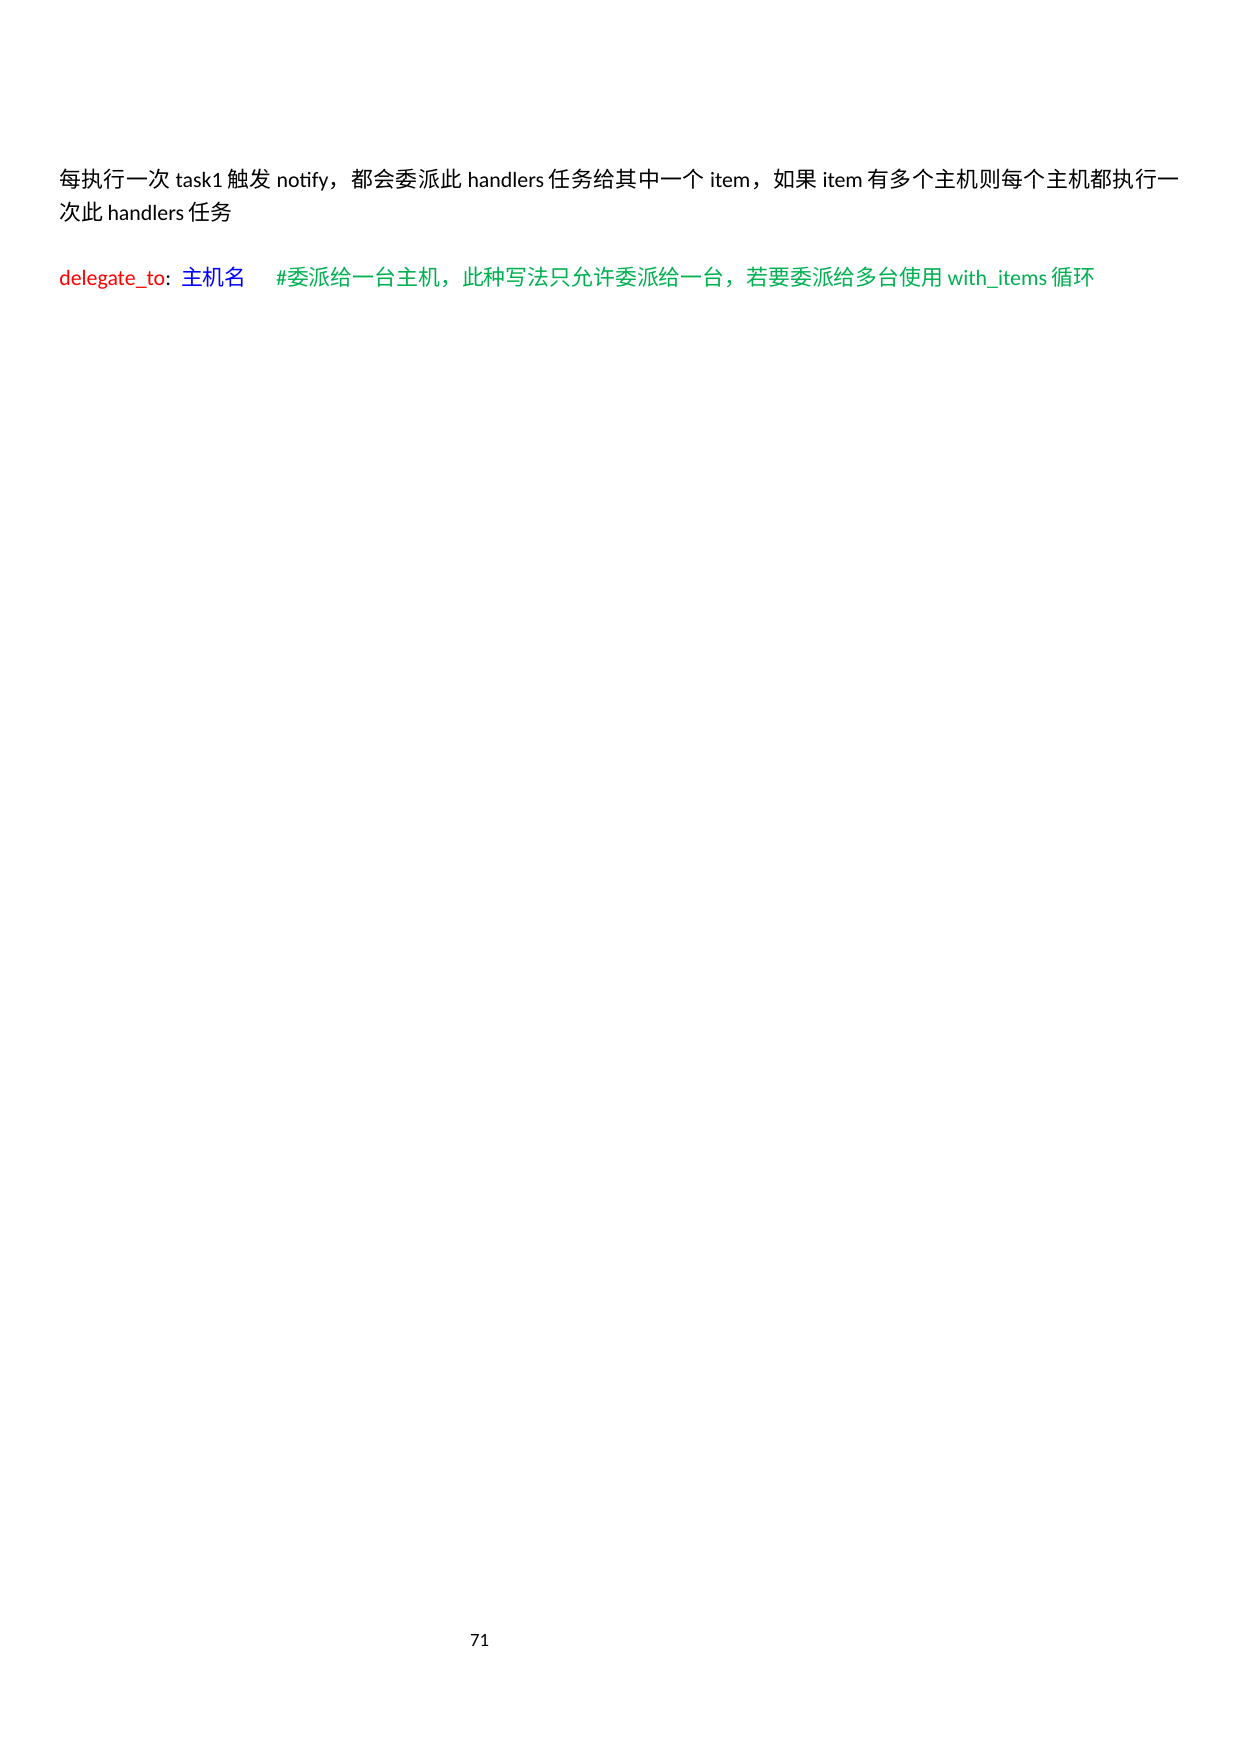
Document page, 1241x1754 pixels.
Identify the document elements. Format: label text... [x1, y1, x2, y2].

text 每执行一次task1触发notify，都会委派此handlers任务给其中一个item，如果item有多个主机则每个主机都执行一次此handlers任务 [59, 162, 1181, 227]
text delegate_to: 主机名 #委派给一台主机，此种写法只允许委派给一台，若要委派给多台使用with_items循环 [59, 259, 1181, 292]
